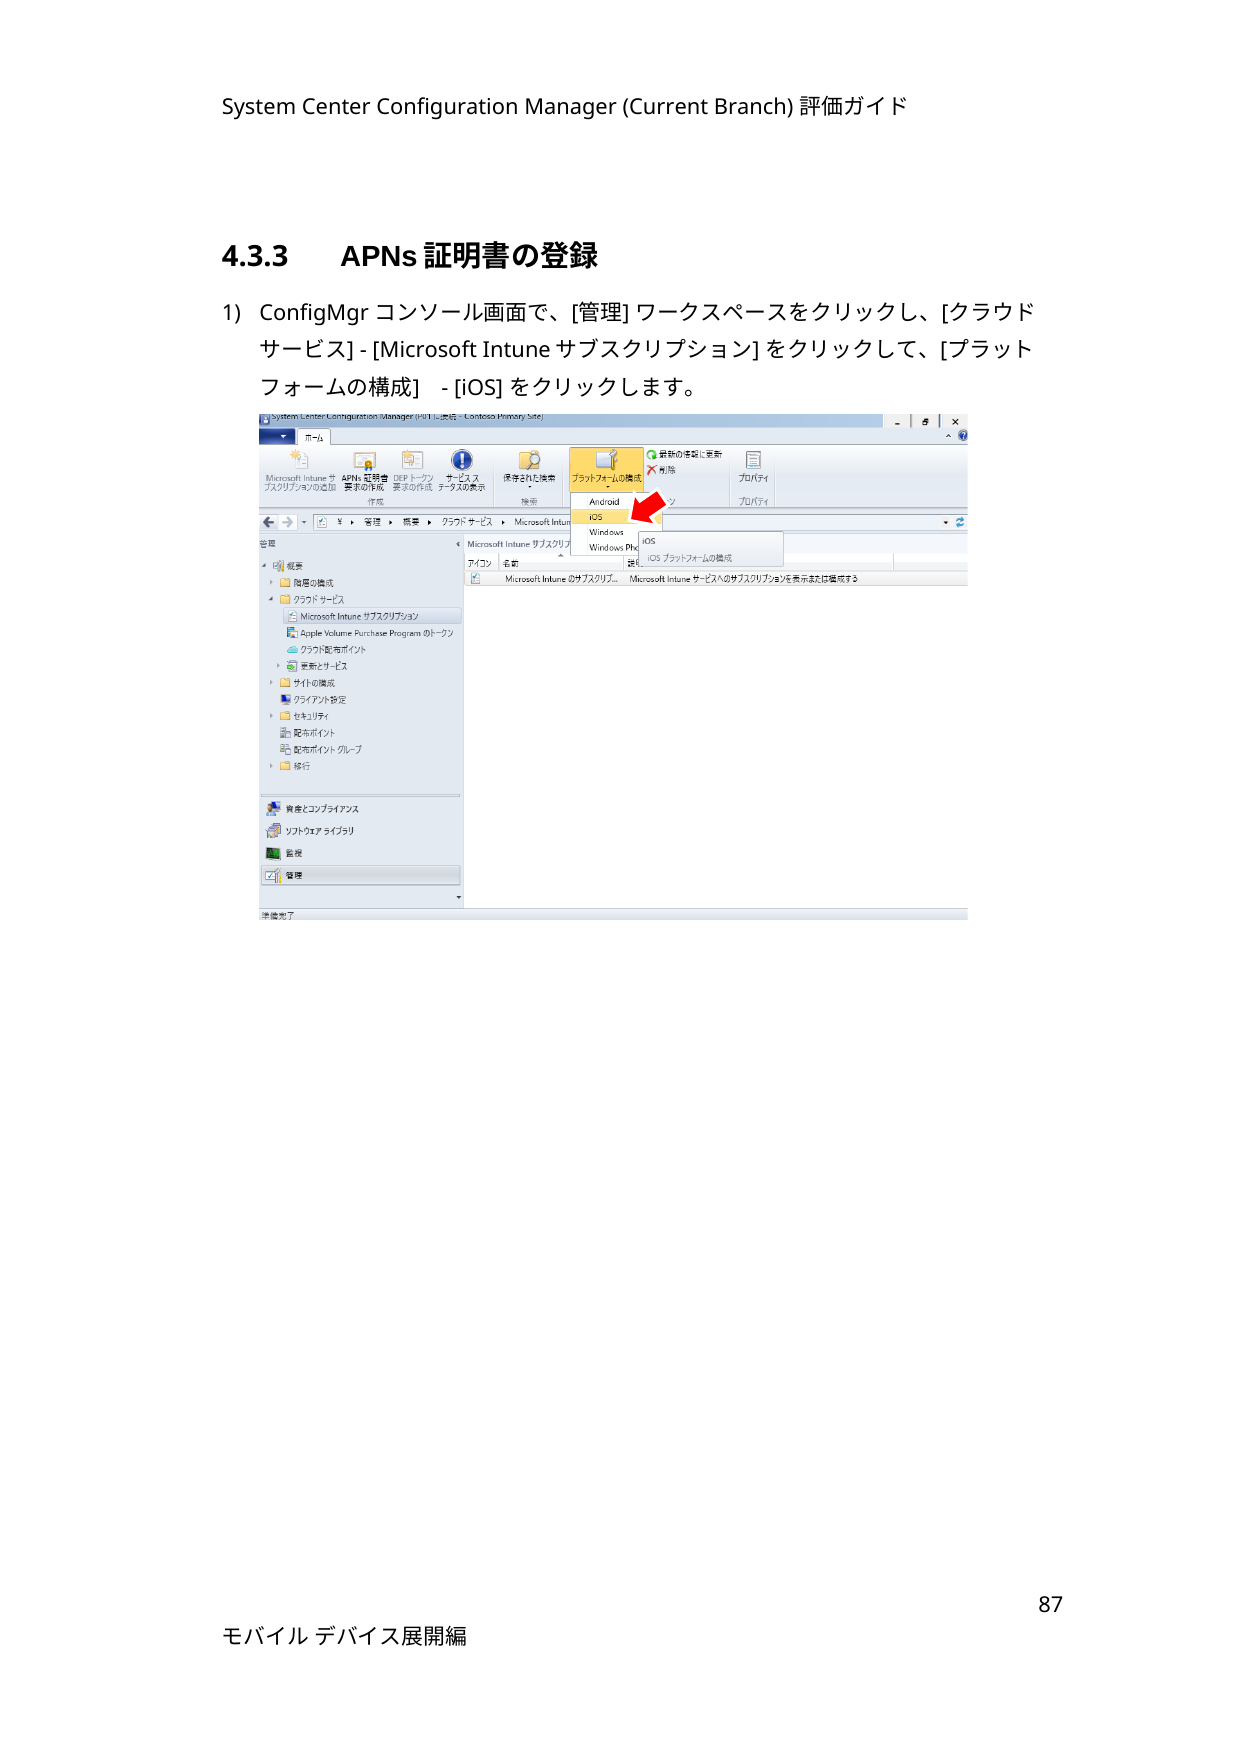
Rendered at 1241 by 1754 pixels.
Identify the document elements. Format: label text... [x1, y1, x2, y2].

picture [259, 414, 968, 920]
subtitle APNs証明書の登録 [222, 217, 1063, 292]
list ConfigMgr コンソール画面で、[管理] ワークスペースをクリックし、[クラウド サービス] - [Microsoft Intuneサブスクリプション] をクリックして、[プラットフォームの構成] - [iOS] をクリックします。 [222, 292, 1063, 404]
